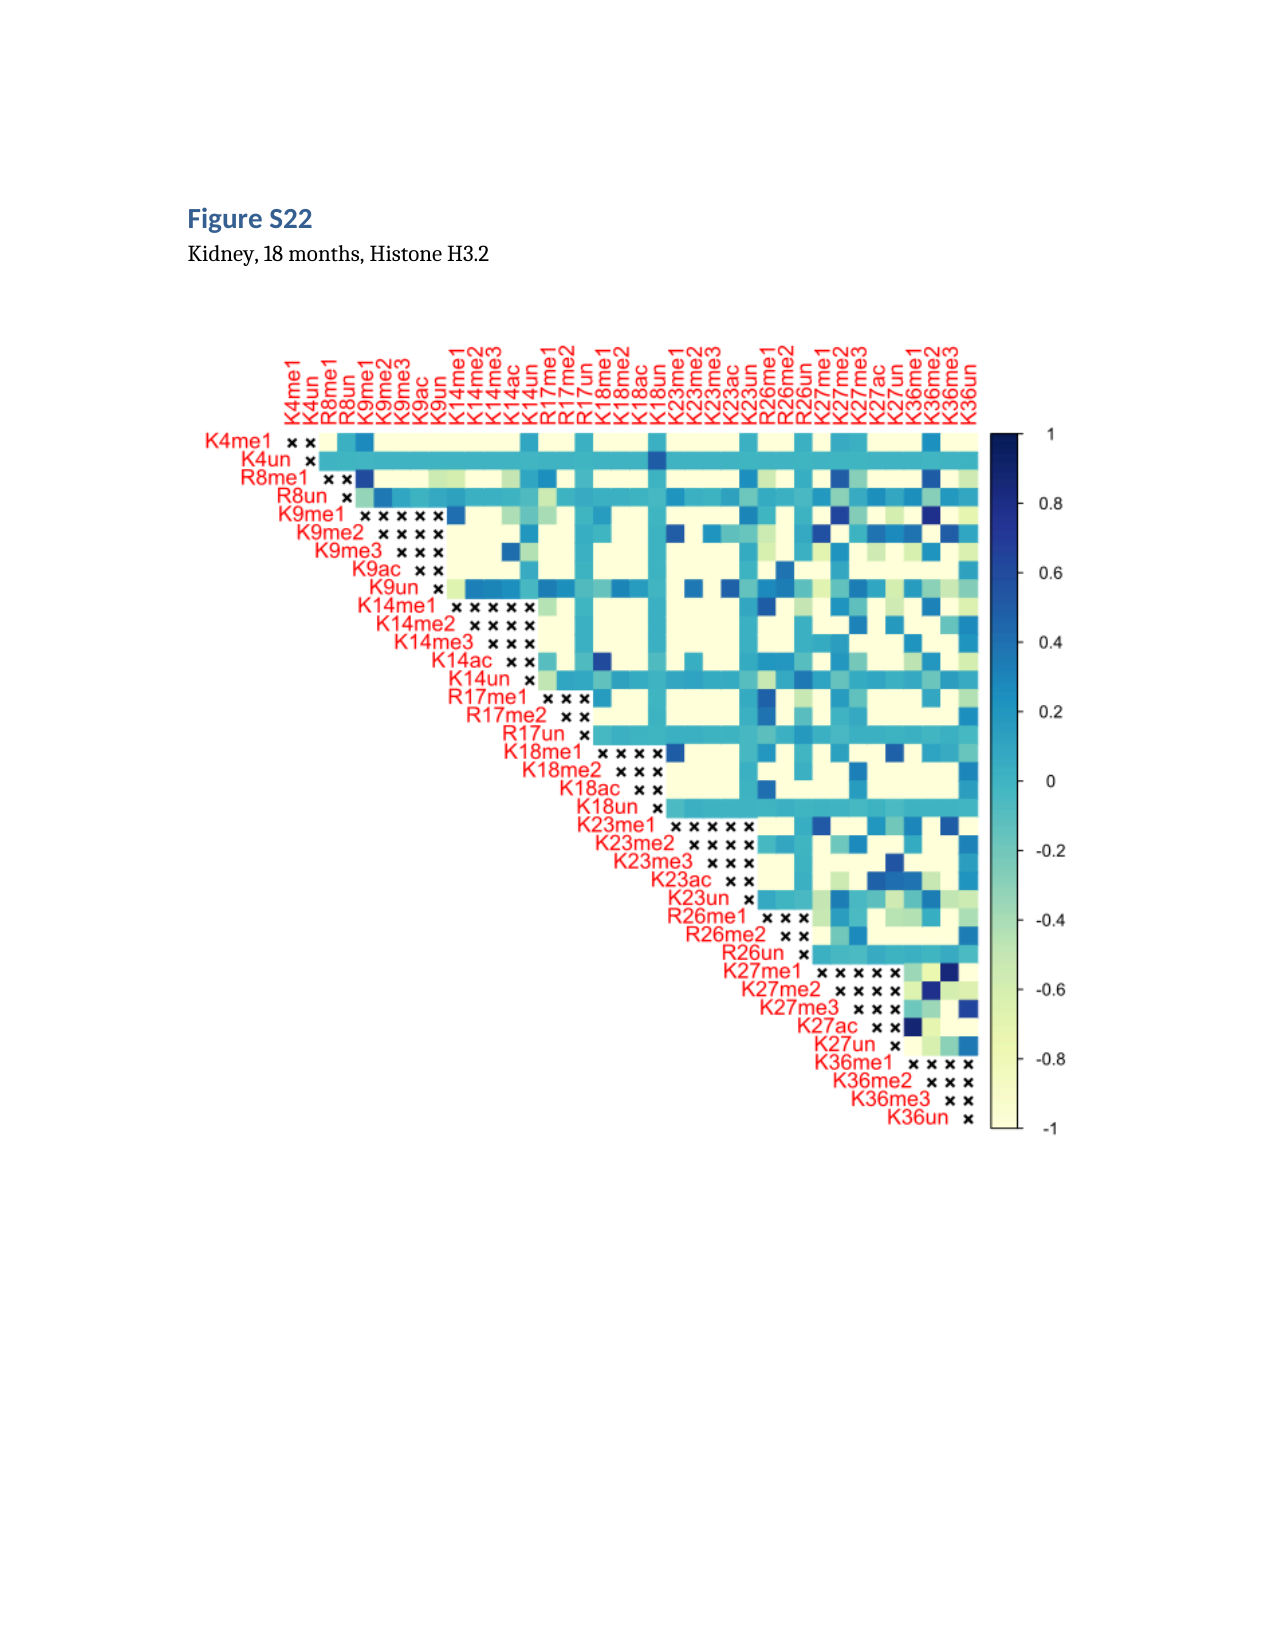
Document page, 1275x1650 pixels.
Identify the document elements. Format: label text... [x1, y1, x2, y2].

text Kidney, 18 months, Histone H3.2 [187, 241, 1087, 267]
picture [187, 292, 1088, 1192]
subtitle Figure S22 [187, 200, 1087, 236]
